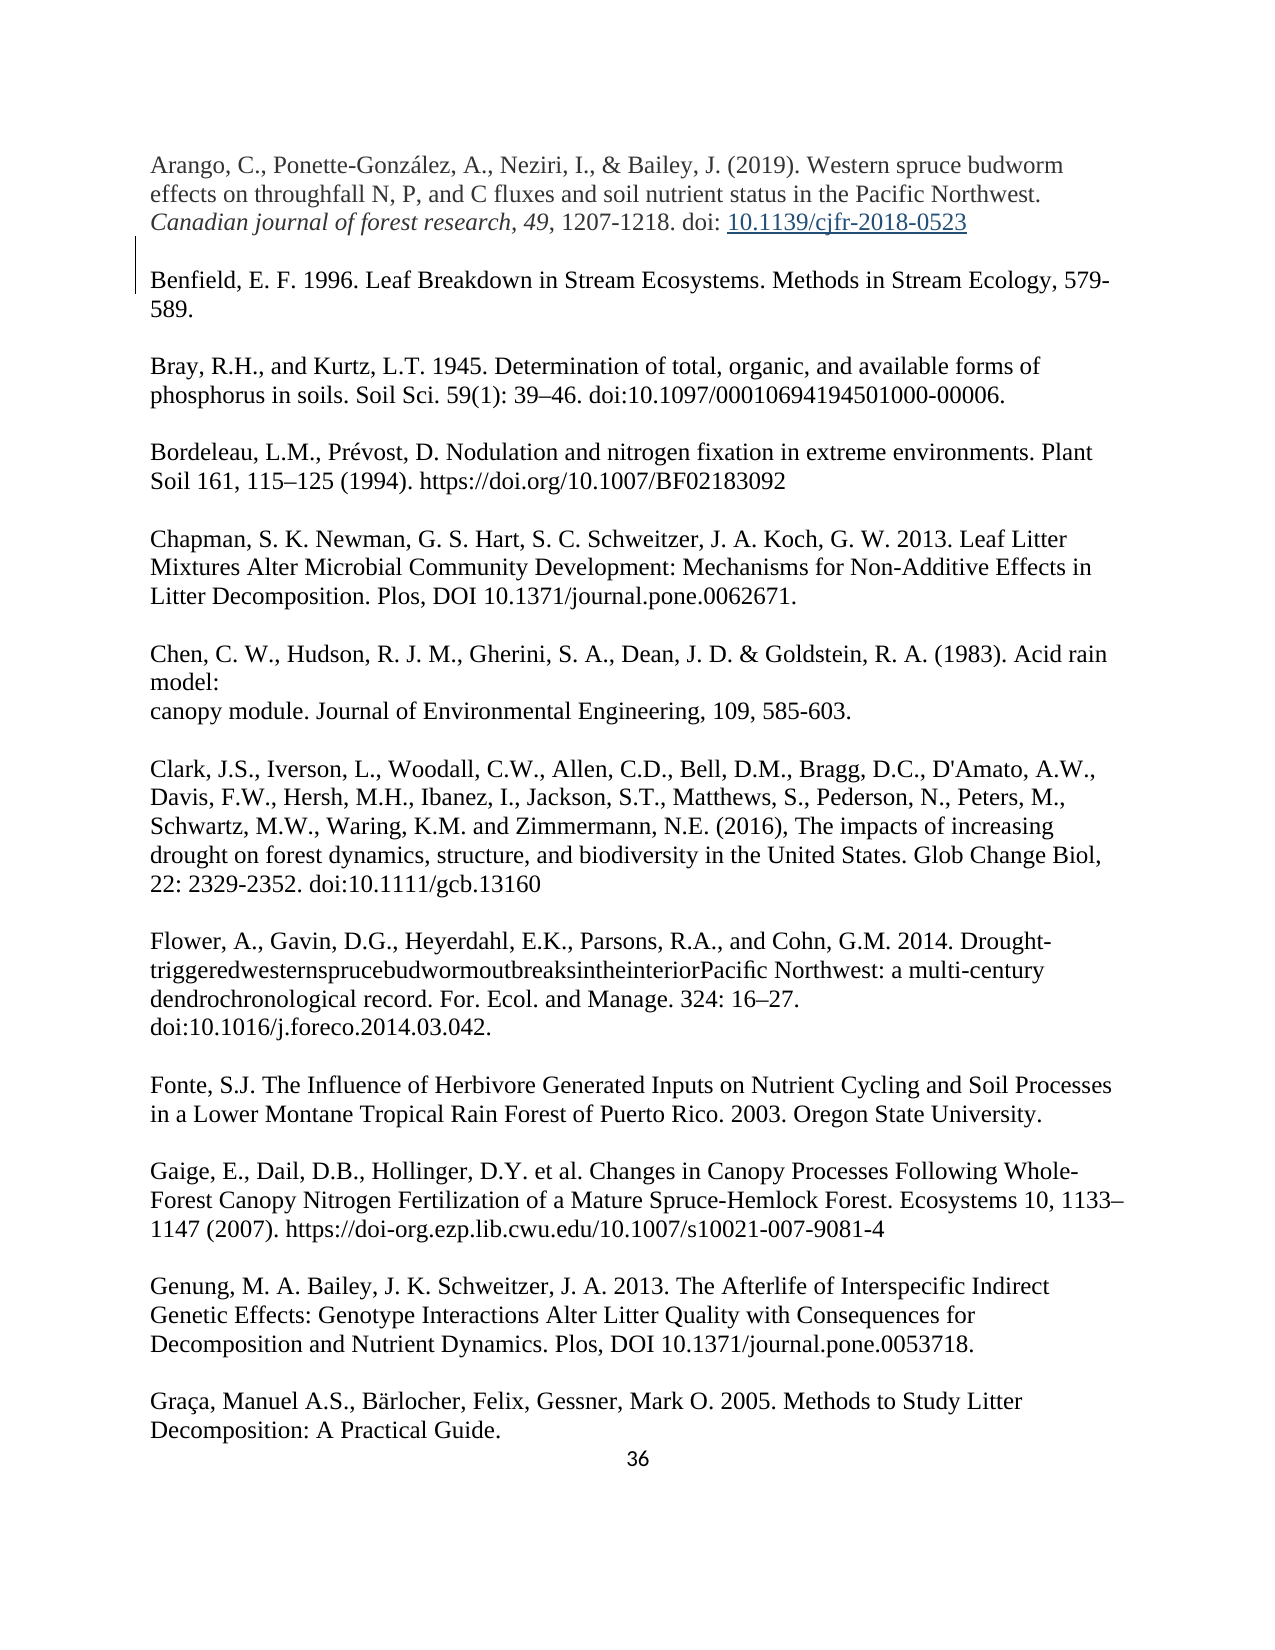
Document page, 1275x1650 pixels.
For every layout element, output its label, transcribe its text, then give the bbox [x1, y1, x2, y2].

text Chen, C. W., Hudson, R. J. M., Gherini, S. A., Dean, J. D. & Goldstein, R. A. (1983). Acid rain model: [150, 639, 1125, 696]
text Bray, R.H., and Kurtz, L.T. 1945. Determination of total, organic, and available forms of phosphorus in soils. Soil Sci. 59(1): 39–46. doi:10.1097/00010694194501000-00006. [150, 351, 1125, 409]
text Bordeleau, L.M., Prévost, D. Nodulation and nitrogen fixation in extreme environments. Plant Soil 161, 115–125 (1994). https://doi.org/10.1007/BF02183092 [150, 437, 1125, 495]
text Clark, J.S., Iverson, L., Woodall, C.W., Allen, C.D., Bell, D.M., Bragg, D.C., D'Amato, A.W., Davis, F.W., Hersh, M.H., Ibanez, I., Jackson, S.T., Matthews, S., Pederson, N., Peters, M., Schwartz, M.W., Waring, K.M. and Zimmermann, N.E. (2016), The impacts of increasing drought on forest dynamics, structure, and biodiversity in the United States. Glob Change Biol, 22: 2329-2352. doi:10.1111/gcb.13160 [150, 754, 1125, 897]
text Benfield, E. F. 1996. Leaf Breakdown in Stream Ecosystems. Methods in Stream Ecology, 579-589. [150, 265, 1125, 322]
text Gaige, E., Dail, D.B., Hollinger, D.Y. et al. Changes in Canopy Processes Following Whole-Forest Canopy Nitrogen Fertilization of a Mature Spruce-Hemlock Forest. Ecosystems 10, 1133–1147 (2007). https://doi-org.ezp.lib.cwu.edu/10.1007/s10021-007-9081-4 [150, 1156, 1125, 1242]
text Genung, M. A. Bailey, J. K. Schweitzer, J. A. 2013. The Afterlife of Interspecific Indirect Genetic Effects: Genotype Interactions Alter Litter Quality with Consequences for Decomposition and Nutrient Dynamics. Plos, DOI 10.1371/journal.pone.0053718. [150, 1271, 1125, 1357]
text canopy module. Journal of Environmental Engineering, 109, 585-603. [150, 696, 1125, 725]
text Fonte, S.J. The Influence of Herbivore Generated Inputs on Nutrient Cycling and Soil Processes in a Lower Montane Tropical Rain Forest of Puerto Rico. 2003. Oregon State University. [150, 1070, 1125, 1127]
text Flower, A., Gavin, D.G., Heyerdahl, E.K., Parsons, R.A., and Cohn, G.M. 2014. Drought-triggeredwesternsprucebudwormoutbreaksintheinteriorPaciﬁc Northwest: a multi-century dendrochronological record. For. Ecol. and Manage. 324: 16–27. doi:10.1016/j.foreco.2014.03.042. [150, 926, 1125, 1041]
text Chapman, S. K. Newman, G. S. Hart, S. C. Schweitzer, J. A. Koch, G. W. 2013. Leaf Litter Mixtures Alter Microbial Community Development: Mechanisms for Non-Additive Effects in Litter Decomposition. Plos, DOI 10.1371/journal.pone.0062671. [150, 524, 1125, 610]
text Graça, Manuel A.S., Bärlocher, Felix, Gessner, Mark O. 2005. Methods to Study Litter Decomposition: A Practical Guide. [150, 1386, 1125, 1444]
text Arango, C., Ponette-González, A., Neziri, I., & Bailey, J. (2019). Western spruce budworm effects on throughfall N, P, and C fluxes and soil nutrient status in the Pacific Northwest. Canadian journal of forest research, 49, 1207-1218. doi: 10.1139/cjfr-2018-0523 [150, 150, 1125, 236]
